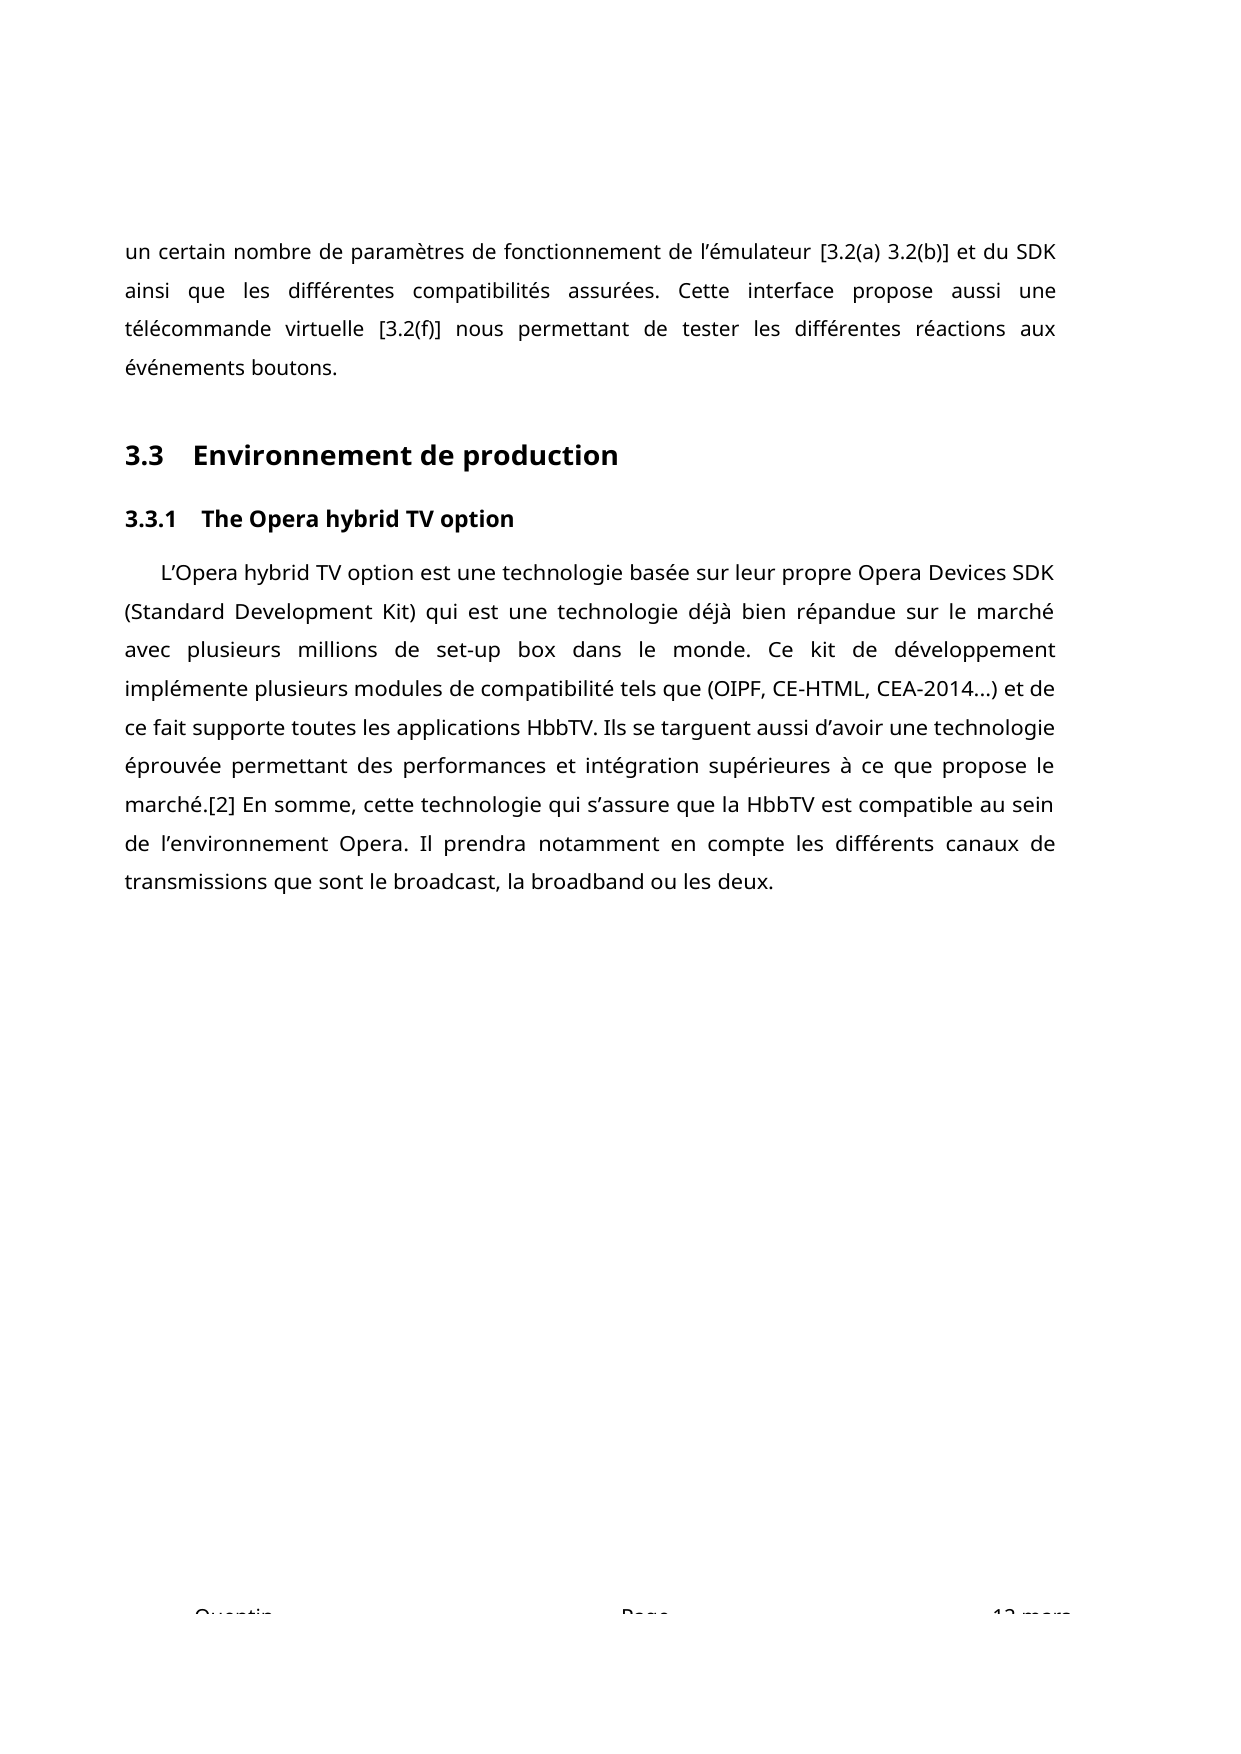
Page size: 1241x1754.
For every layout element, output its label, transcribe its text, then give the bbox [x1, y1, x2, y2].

subtitle Environnement de production [125, 436, 1180, 473]
subtitle The Opera hybrid TV option [125, 503, 1180, 535]
text un certain nombre de paramètres de fonctionnement de l’émulateur [3.2(a) 3.2(b)] et du SDK ainsi que les différentes compatibilités assurées. Cette interface propose aussi une télécommande virtuelle [3.2(f)] nous permettant de tester les différentes réactions aux événements boutons. [124, 237, 1056, 382]
text L’Opera hybrid TV option est une technologie basée sur leur propre Opera Devices SDK (Standard Development Kit) qui est une technologie déjà bien répandue sur le marché avec plusieurs millions de set-up box dans le monde. Ce kit de développement implémente plusieurs modules de compatibilité tels que (OIPF, CE-HTML, CEA-2014...) et de ce fait supporte toutes les applications HbbTV. Ils se targuent aussi d’avoir une technologie éprouvée permettant des performances et intégration supérieures à ce que propose le marché.[2] En somme, cette technologie qui s’assure que la HbbTV est compatible au sein de l’environnement Opera. Il prendra notamment en compte les différents canaux de transmissions que sont le broadcast, la broadband ou les deux. [124, 558, 1056, 896]
